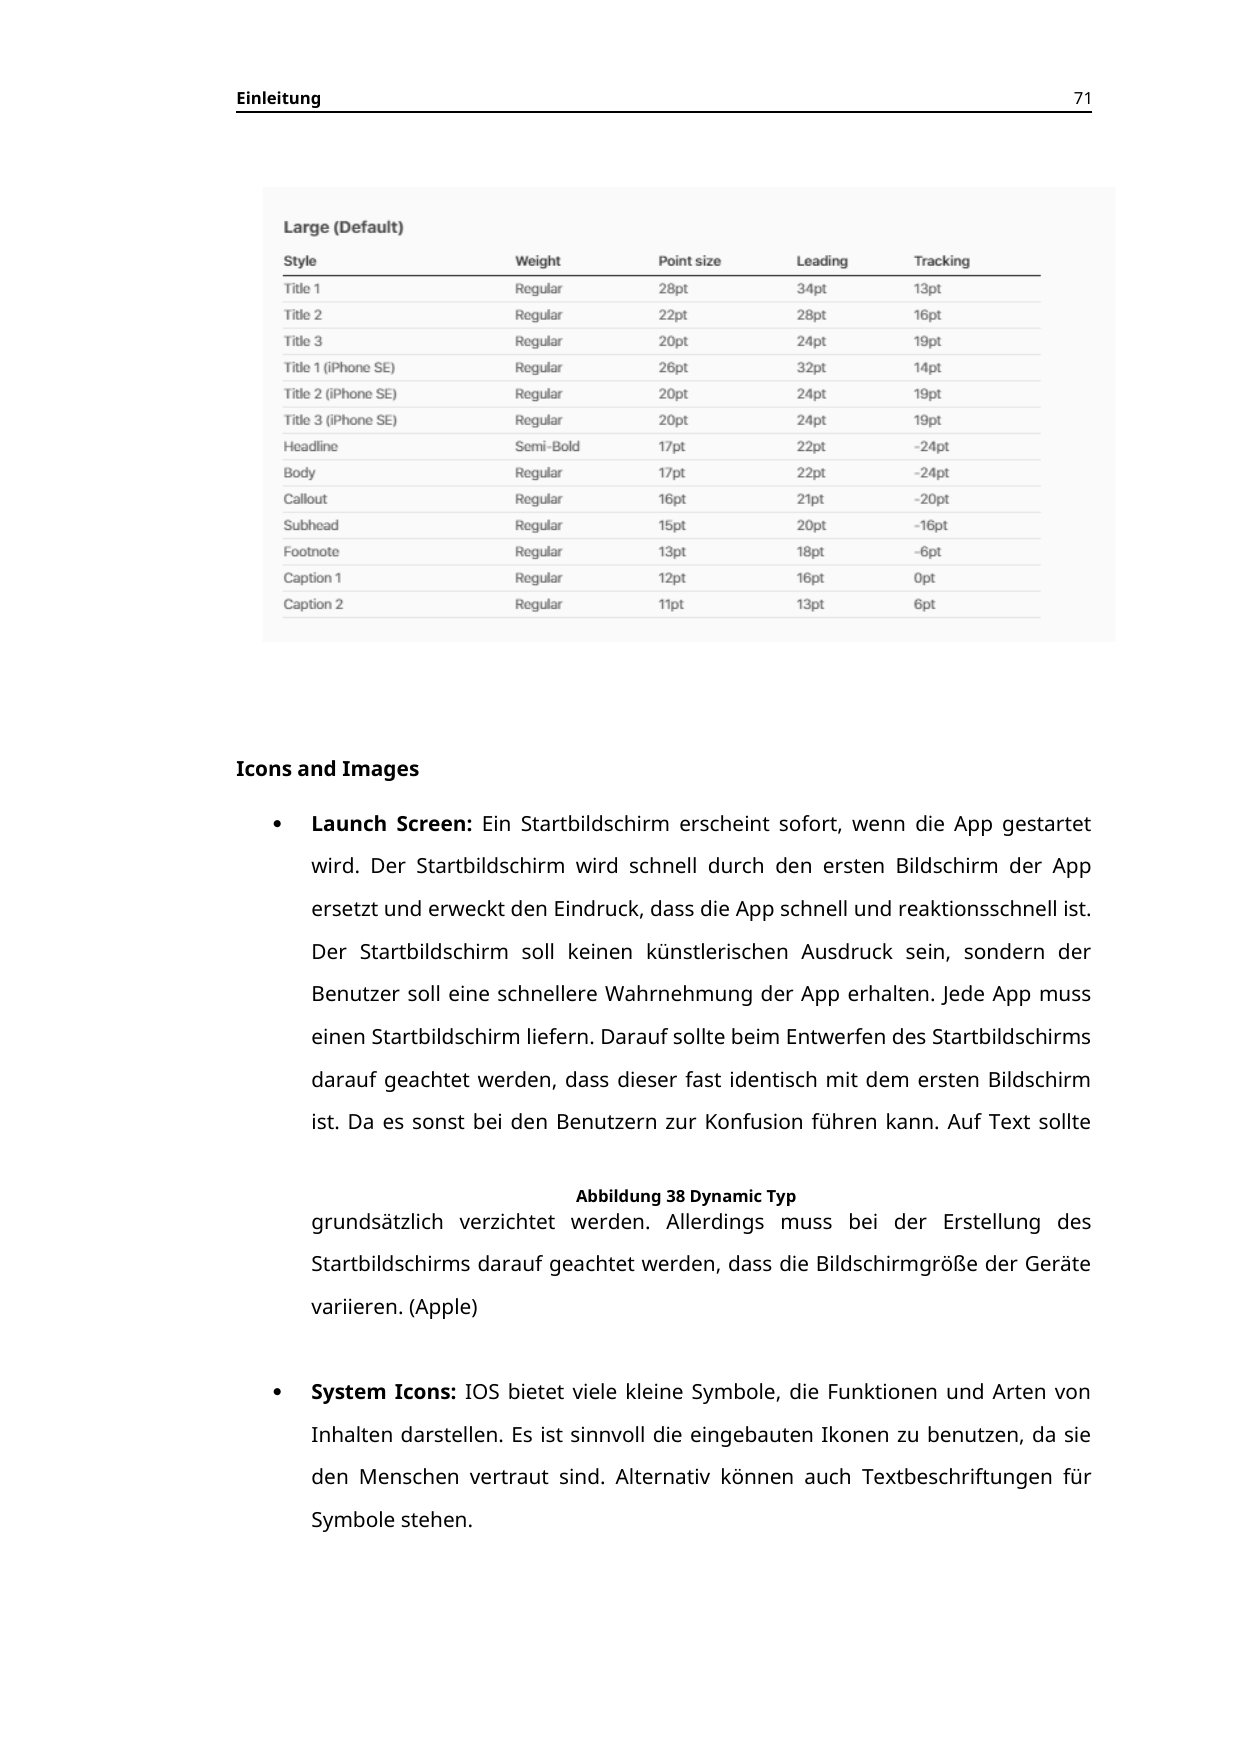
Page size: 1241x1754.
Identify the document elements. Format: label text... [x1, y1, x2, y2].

list Launch Screen: Ein Startbildschirm erscheint sofort, wenn die App gestartet wird. Der Startbildschirm wird schnell durch den ersten Bildschirm der App ersetzt und erweckt den Eindruck, dass die App schnell und reaktionsschnell ist. Der Startbildschirm soll keinen künstlerischen Ausdruck sein, sondern der Benutzer soll eine schnellere Wahrnehmung der App erhalten. Jede App muss einen Startbildschirm liefern. Darauf sollte beim Entwerfen des Startbildschirms darauf geachtet werden, dass dieser fast identisch mit dem ersten Bildschirm ist. Da es sonst bei den Benutzern zur Konfusion führen kann. Auf Text sollte grundsätzlich verzichtet werden. Allerdings muss bei der Erstellung des Startbildschirms darauf geachtet werden, dass die Bildschirmgröße der Geräte variieren. (Apple) [274, 809, 1092, 1171]
list System Icons: IOS bietet viele kleine Symbole, die Funktionen und Arten von Inhalten darstellen. Es ist sinnvoll die eingebauten Ikonen zu benutzen, da sie den Menschen vertraut sind. Alternativ können auch Textbeschriftungen für Symbole stehen. [274, 1377, 1092, 1533]
picture [262, 187, 1116, 642]
list Launch Screen: Ein Startbildschirm erscheint sofort, wenn die App gestartet wird. Der Startbildschirm wird schnell durch den ersten Bildschirm der App ersetzt und erweckt den Eindruck, dass die App schnell und reaktionsschnell ist. Der Startbildschirm soll keinen künstlerischen Ausdruck sein, sondern der Benutzer soll eine schnellere Wahrnehmung der App erhalten. Jede App muss einen Startbildschirm liefern. Darauf sollte beim Entwerfen des Startbildschirms darauf geachtet werden, dass dieser fast identisch mit dem ersten Bildschirm ist. Da es sonst bei den Benutzern zur Konfusion führen kann. Auf Text sollte grundsätzlich verzichtet werden. Allerdings muss bei der Erstellung des Startbildschirms darauf geachtet werden, dass die Bildschirmgröße der Geräte variieren. (Apple) [274, 1207, 1092, 1321]
text Icons and Images [236, 754, 1092, 782]
